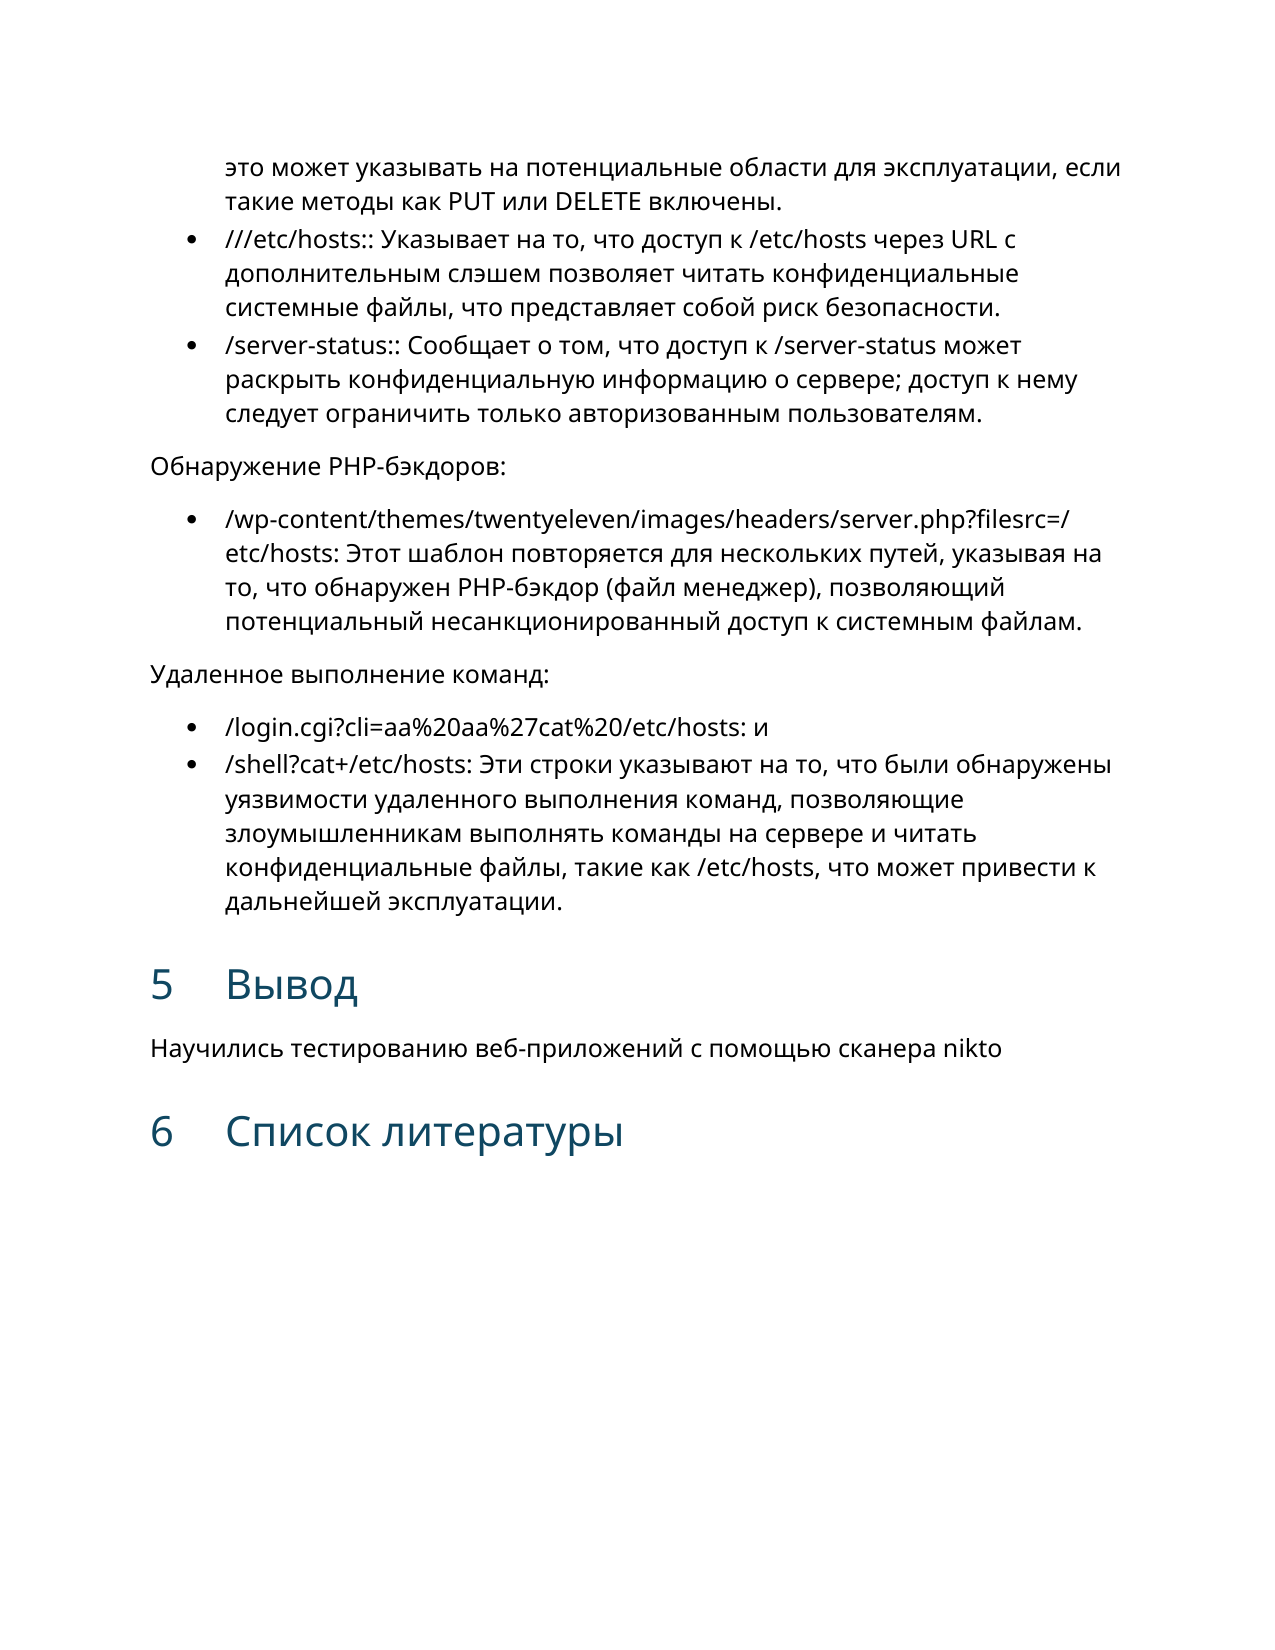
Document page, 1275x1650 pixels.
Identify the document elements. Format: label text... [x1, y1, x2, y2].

text Научились тестированию веб-приложений с помощью сканера nikto [150, 1031, 1125, 1064]
list ///etc/hosts:: Указывает на то, что доступ к /etc/hosts через URL с дополнительным слэшем позволяет читать конфиденциальные системные файлы, что представляет собой риск безопасности. [187, 222, 1125, 324]
subtitle 5 Вывод [150, 955, 1125, 1012]
list /wp-content/themes/twentyeleven/images/headers/server.php?filesrc=/etc/hosts: Этот шаблон повторяется для нескольких путей, указывая на то, что обнаружен PHP-бэкдор (файл менеджер), позволяющий потенциальный несанкционированный доступ к системным файлам. [187, 502, 1125, 638]
subtitle 6 Список литературы [150, 1102, 1125, 1159]
list /server-status:: Сообщает о том, что доступ к /server-status может раскрыть конфиденциальную информацию о сервере; доступ к нему следует ограничить только авторизованным пользователям. [187, 328, 1125, 430]
list /login.cgi?cli=aa%20aa%27cat%20/etc/hosts: и [187, 709, 1125, 743]
list /shell?cat+/etc/hosts: Эти строки указывают на то, что были обнаружены уязвимости удаленного выполнения команд, позволяющие злоумышленникам выполнять команды на сервере и читать конфиденциальные файлы, такие как /etc/hosts, что может привести к дальнейшей эксплуатации. [187, 747, 1125, 917]
text Обнаружение PHP-бэкдоров: [150, 449, 1125, 483]
text Удаленное выполнение команд: [150, 657, 1125, 691]
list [187, 150, 1125, 218]
